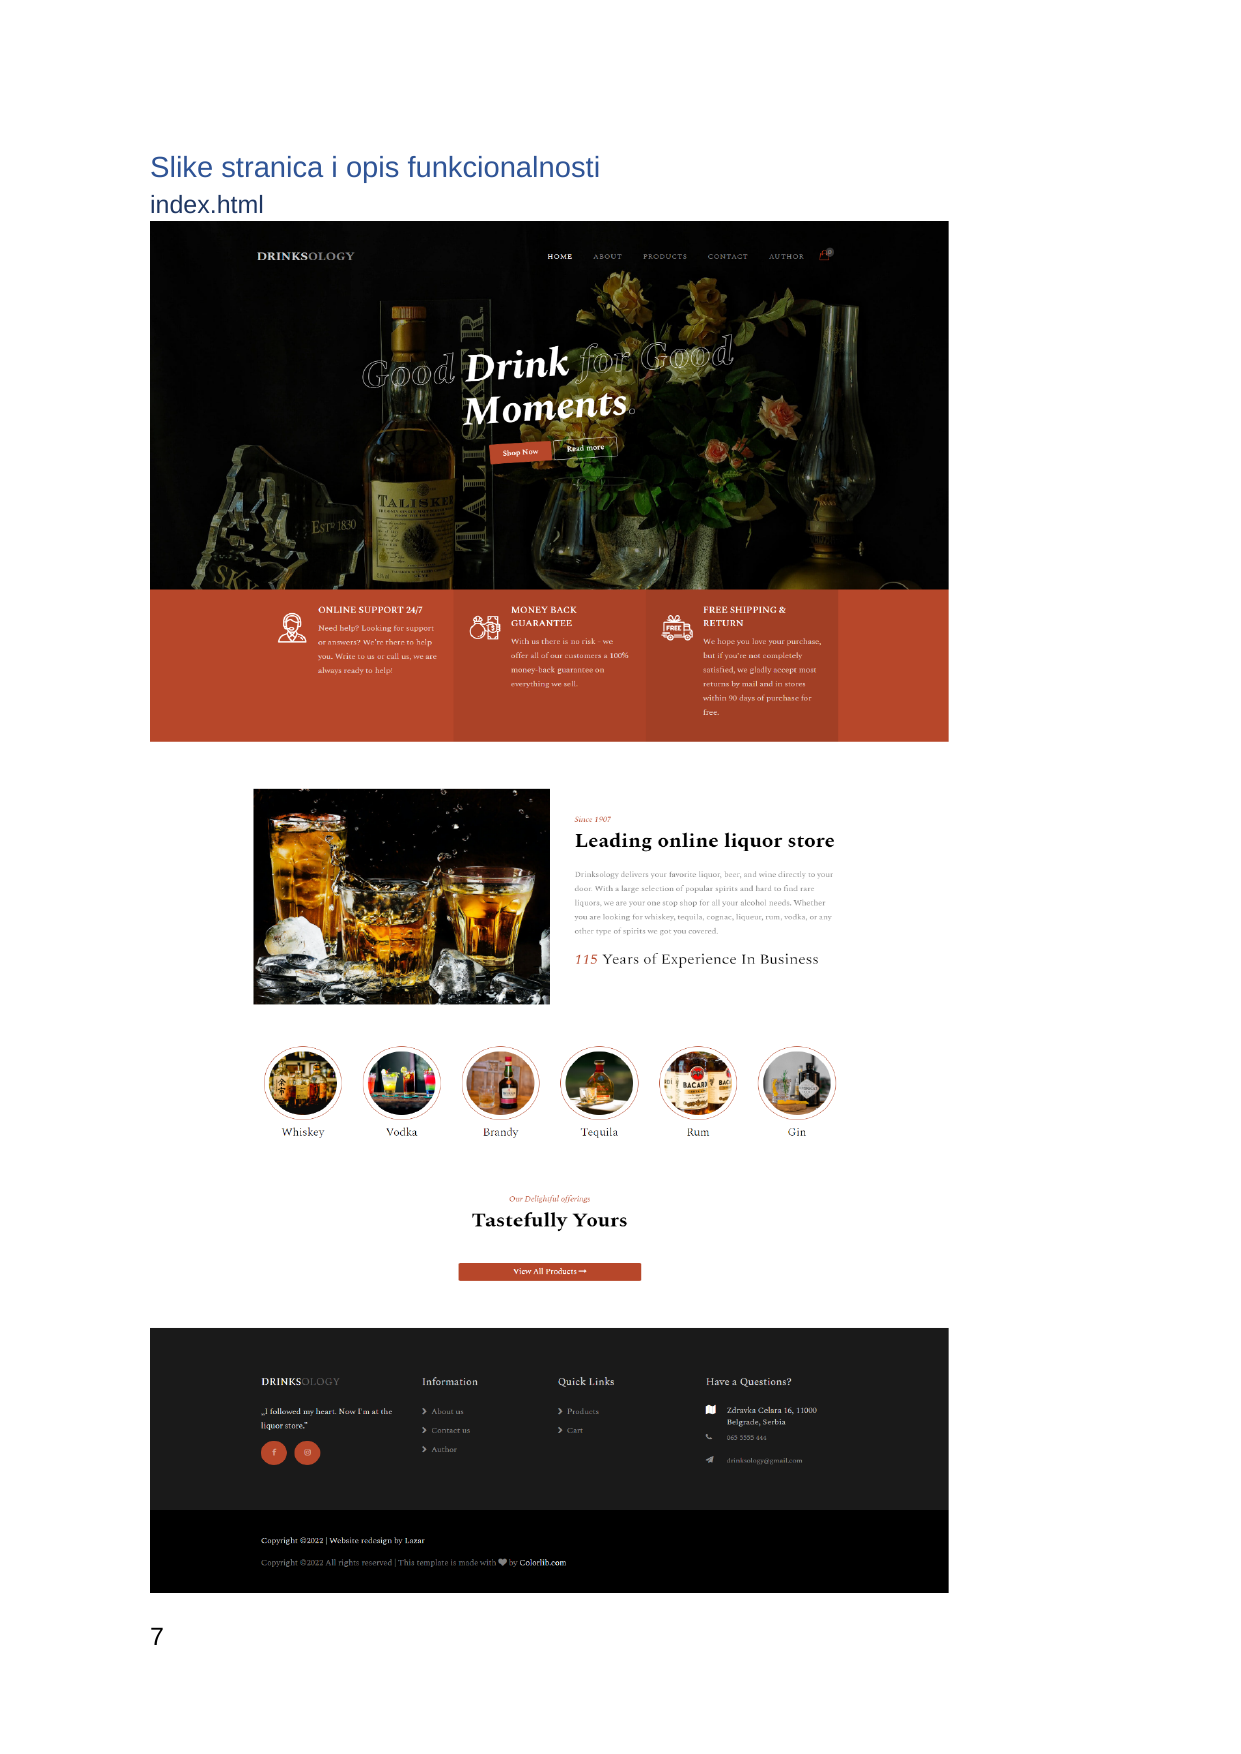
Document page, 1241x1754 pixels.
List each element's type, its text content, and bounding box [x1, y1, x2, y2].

subtitle index.html [150, 190, 1090, 219]
subtitle Slike stranica i opis funkcionalnosti [150, 150, 1090, 183]
picture [150, 221, 949, 1593]
